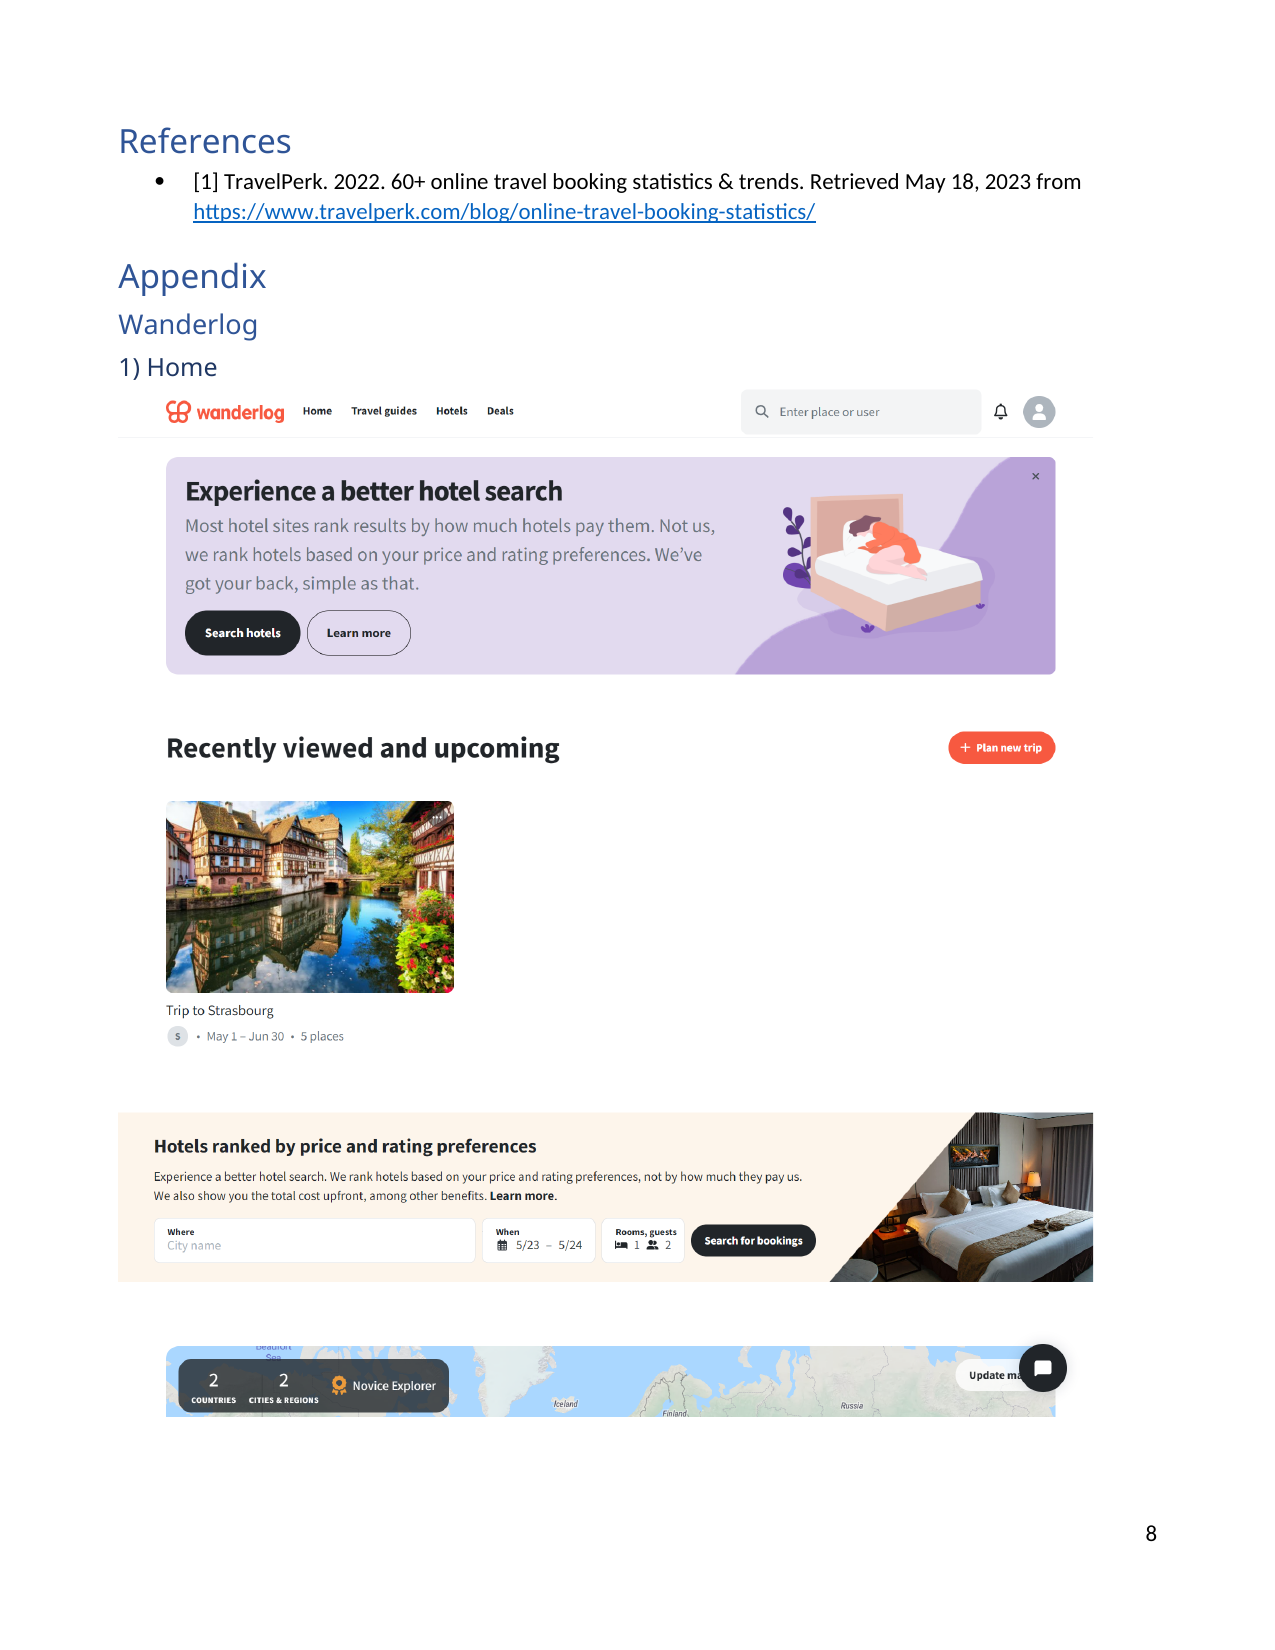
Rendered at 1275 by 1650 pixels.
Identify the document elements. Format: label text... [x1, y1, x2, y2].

subtitle Appendix [118, 252, 1157, 298]
picture [118, 386, 1094, 1417]
subtitle 1) Home [118, 349, 1157, 384]
list [1] TravelPerk. 2022. 60+ online travel booking statistics & trends. Retrieved May 18, 2023 from https://www.travelperk.com/blog/online-travel-booking-statistics/ [156, 167, 1157, 225]
subtitle References [118, 118, 1157, 163]
subtitle Wanderlog [118, 306, 1157, 342]
